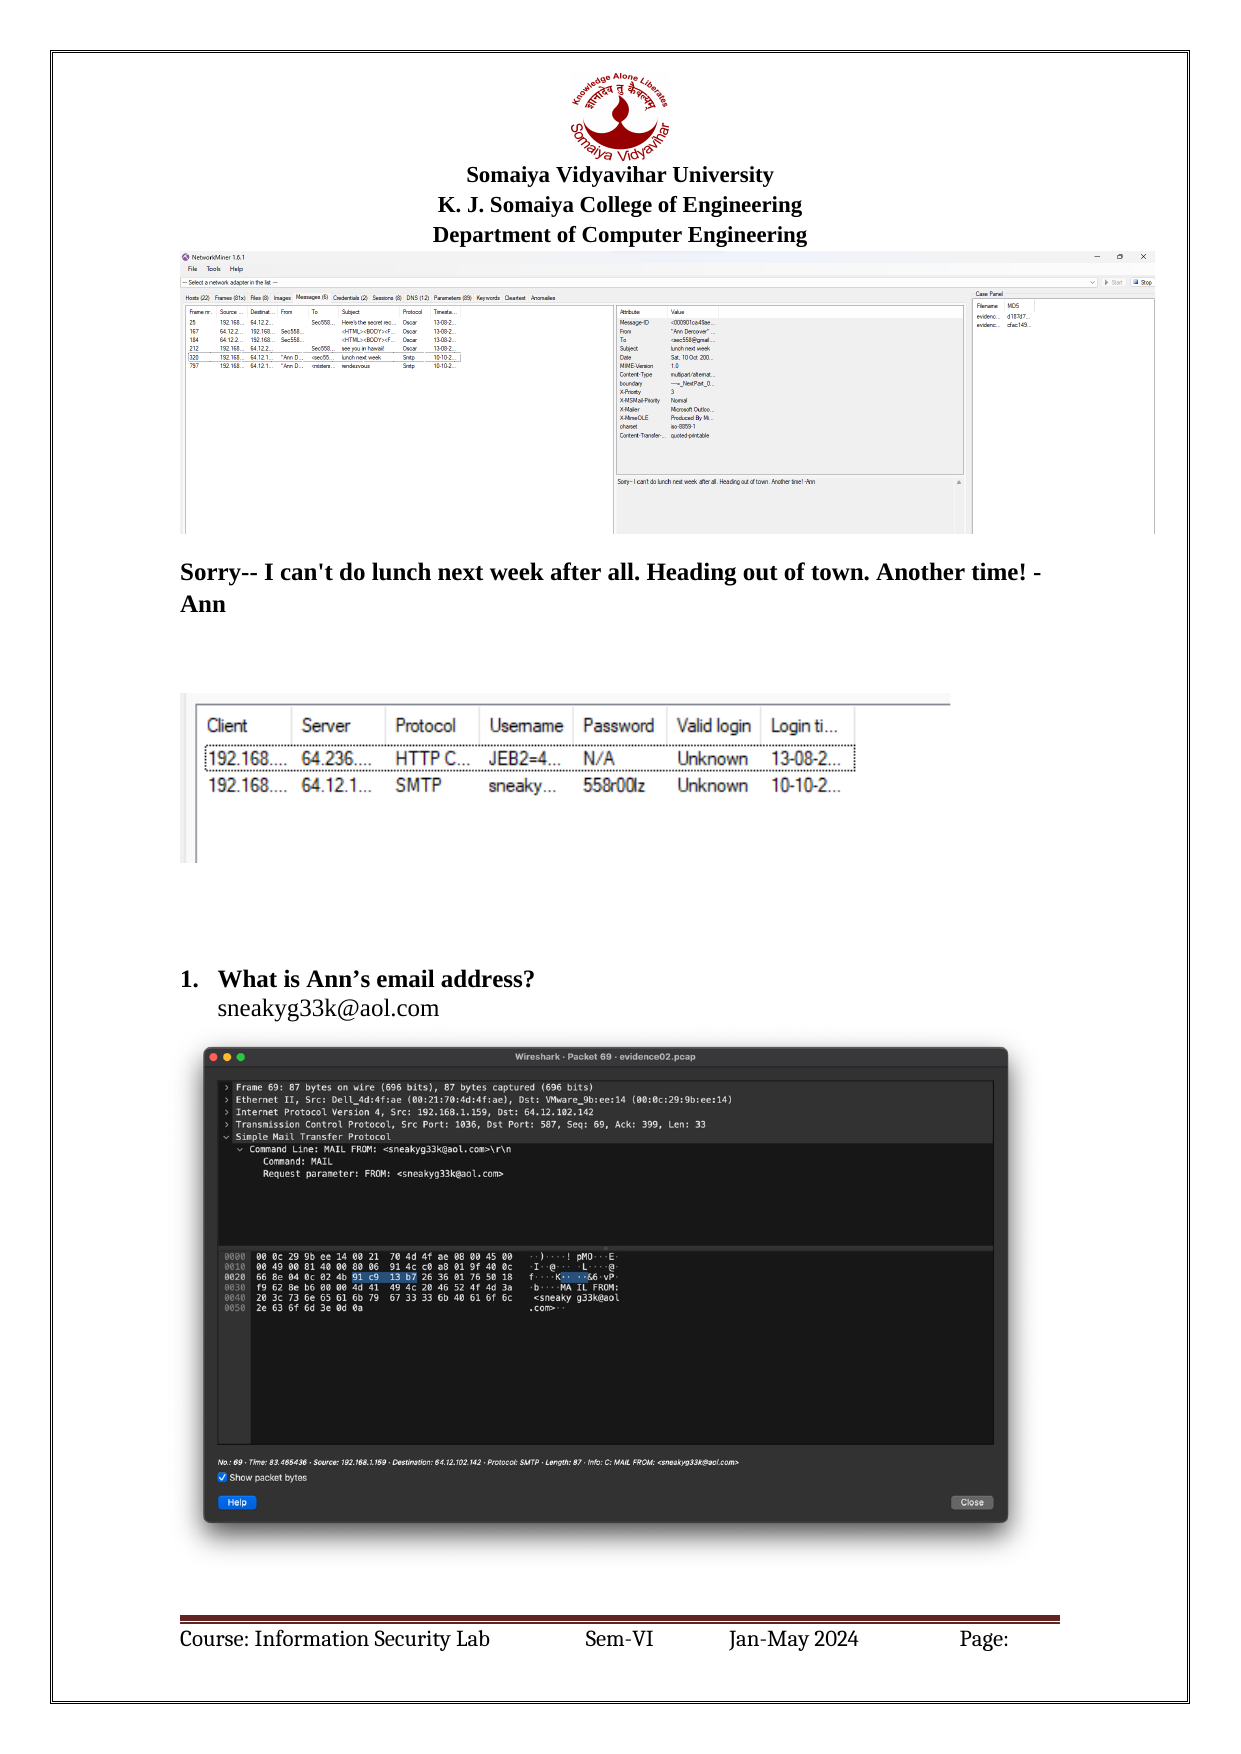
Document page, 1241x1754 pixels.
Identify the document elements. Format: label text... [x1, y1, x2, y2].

picture [180, 693, 951, 863]
picture [165, 1022, 1046, 1573]
list sneakyg33k@aol.com [217, 993, 1060, 1022]
text Sorry-- I can't do lunch next week after all. Heading out of town. Another time! -Ann [180, 557, 1060, 617]
picture [180, 251, 1155, 534]
list What is Ann’s email address? [180, 964, 1060, 993]
picture [571, 73, 669, 161]
